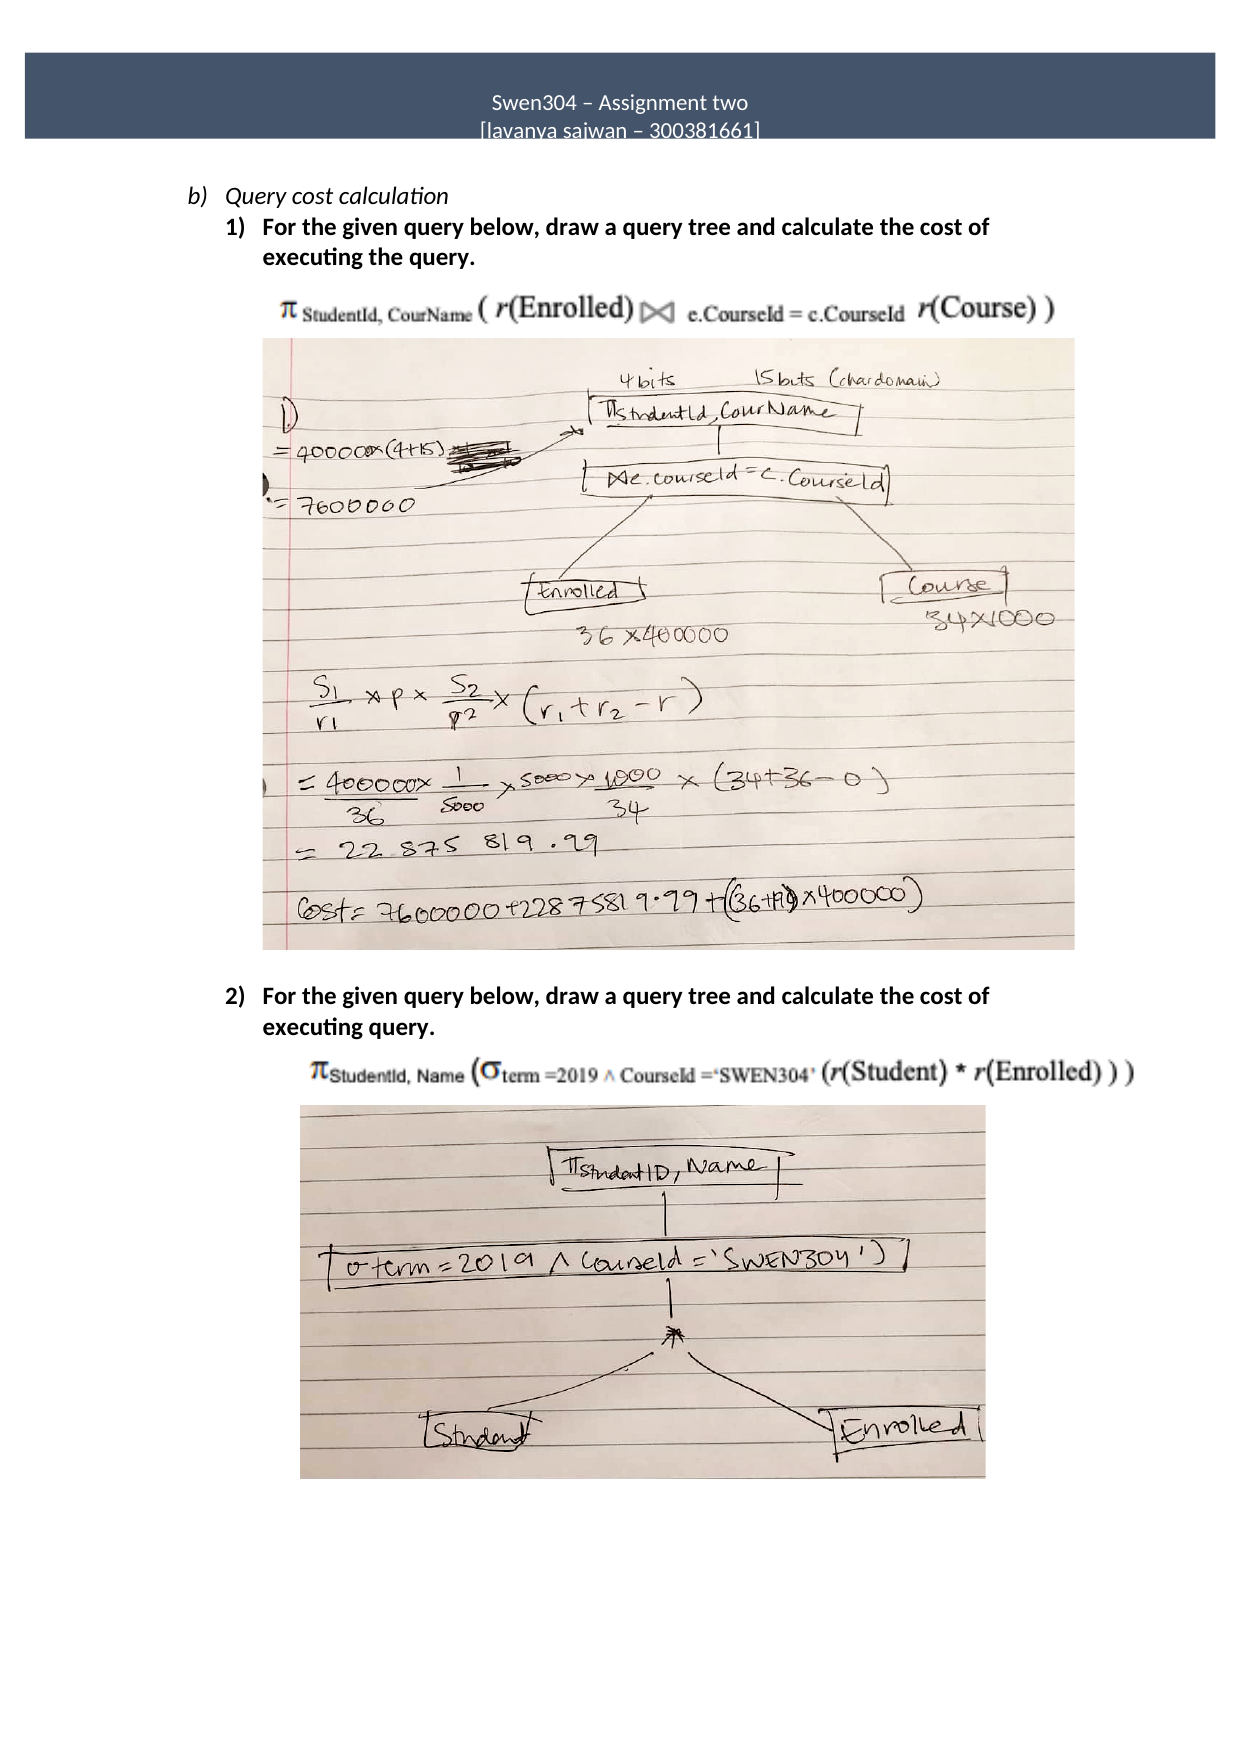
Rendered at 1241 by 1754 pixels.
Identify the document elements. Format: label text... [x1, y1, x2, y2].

picture [262, 272, 1086, 950]
list Query cost calculation [187, 181, 1090, 211]
list For the given query below, draw a query tree and calculate the cost of executing query. [225, 980, 1090, 1041]
picture [262, 1041, 1161, 1479]
list For the given query below, draw a query tree and calculate the cost of executing the query. [225, 211, 1090, 339]
